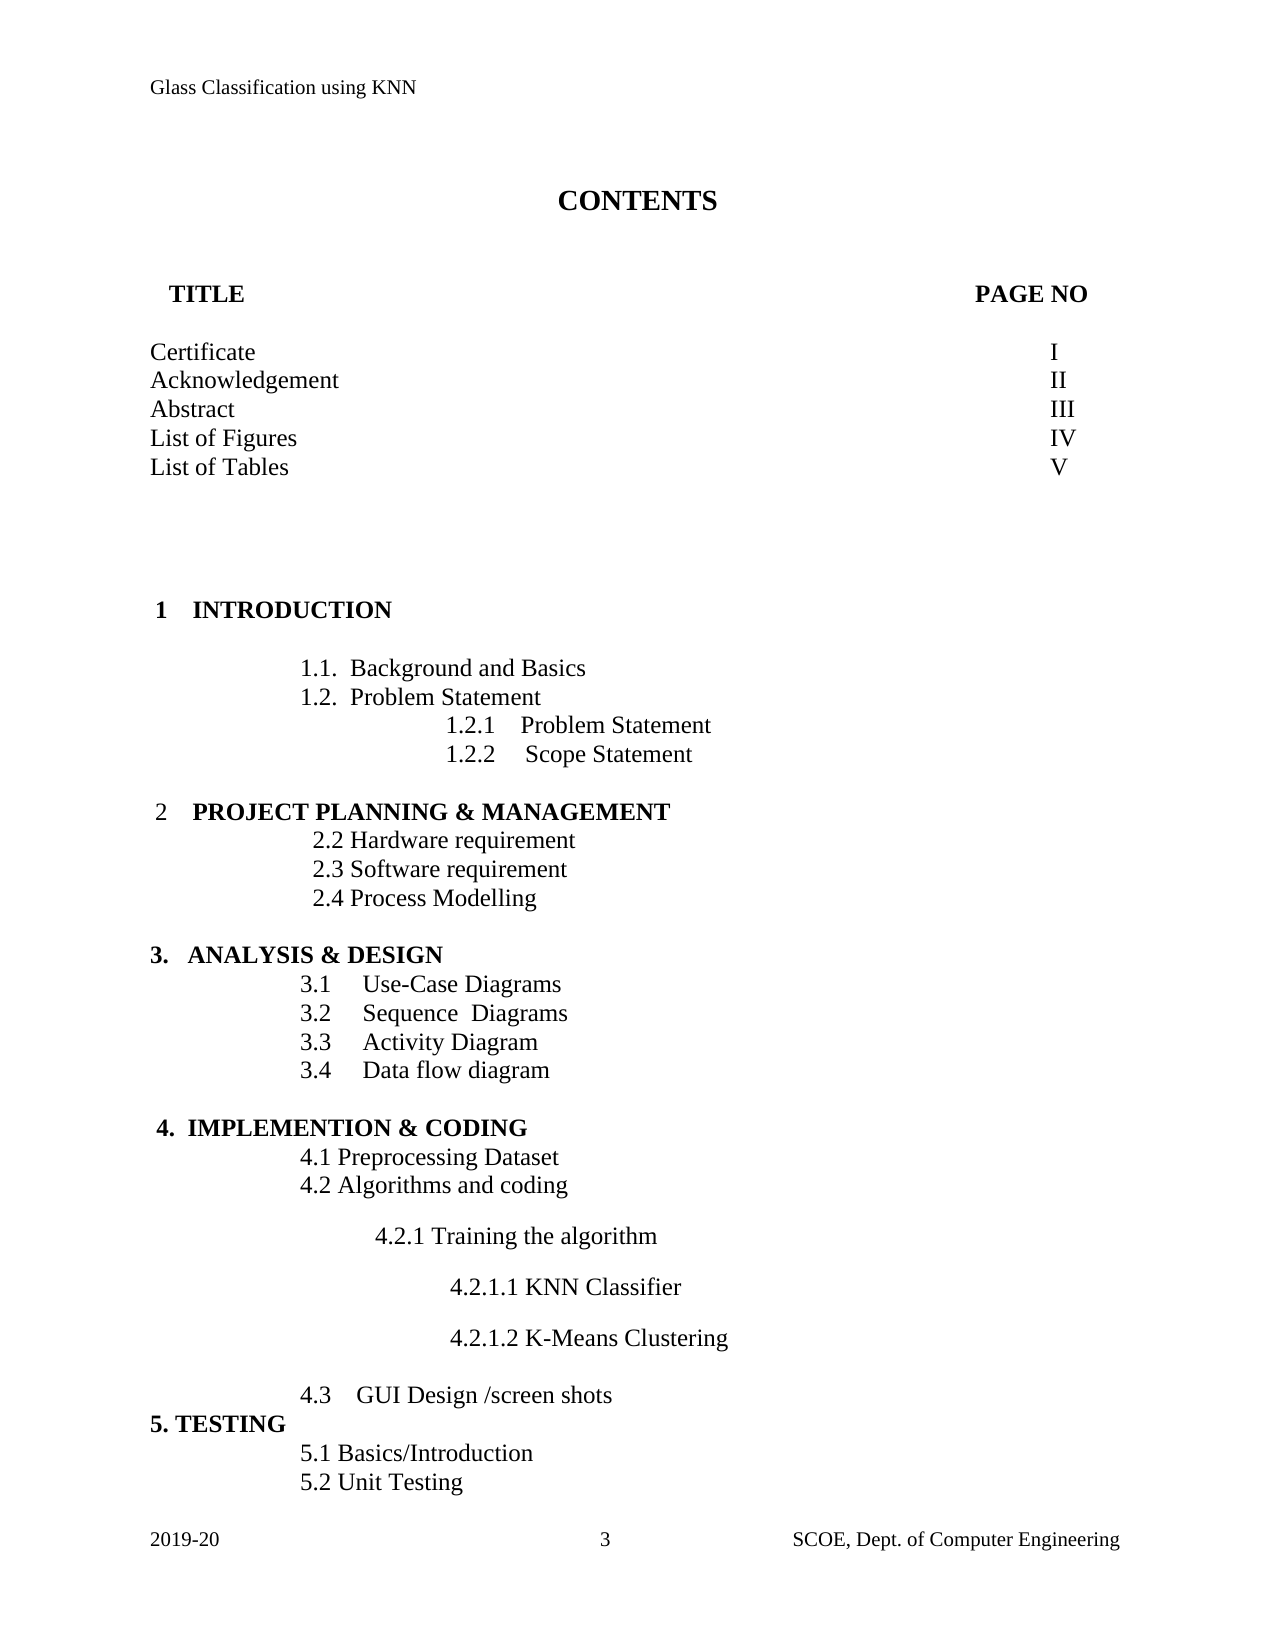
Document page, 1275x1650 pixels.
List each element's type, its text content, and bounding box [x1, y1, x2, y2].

text List of Tables V [150, 452, 1125, 538]
list Problem Statement [300, 682, 1125, 711]
subtitle TITLE PAGE NO [150, 279, 1125, 308]
list Software requirement [312, 854, 1125, 883]
list Preprocessing Dataset [300, 1142, 1125, 1171]
text 4.2.1.2 K-Means Clustering [300, 1330, 1125, 1351]
text 5.1 Basics/Introduction [150, 1438, 1125, 1467]
list Background and Basics [300, 653, 1125, 682]
text 3.2 Sequence Diagrams [300, 998, 1125, 1027]
text Abstract III [150, 394, 1125, 423]
text 3.1 Use-Case Diagrams [300, 969, 1125, 998]
text 4.2.1.1 KNN Classifier [300, 1279, 1125, 1300]
text List of Figures IV [150, 423, 1125, 452]
list Algorithms and coding [300, 1171, 1125, 1199]
text 4.2.1 Training the algorithm [300, 1228, 1125, 1249]
text Certificate I [150, 337, 1125, 366]
list INTRODUCTION [155, 596, 1125, 624]
text 5. TESTING [150, 1409, 1125, 1438]
text 3.4 Data flow diagram [300, 1056, 1125, 1084]
text 4. IMPLEMENTION & CODING [150, 1113, 1125, 1142]
text 3.3 Activity Diagram [300, 1027, 1125, 1056]
text 3. ANALYSIS & DESIGN [150, 941, 1125, 969]
list 1.2.2 Scope Statement [370, 739, 1125, 768]
list PROJECT PLANNING & MANAGEMENT [155, 797, 1125, 826]
text CONTENTS [150, 183, 1125, 217]
text 5.2 Unit Testing [150, 1467, 1125, 1496]
text 4.3 GUI Design /screen shots [150, 1381, 1125, 1409]
list Problem Statement [445, 711, 1125, 739]
list Hardware requirement [312, 826, 1125, 854]
list Process Modelling [312, 883, 1125, 912]
text Acknowledgement II [150, 366, 1125, 394]
